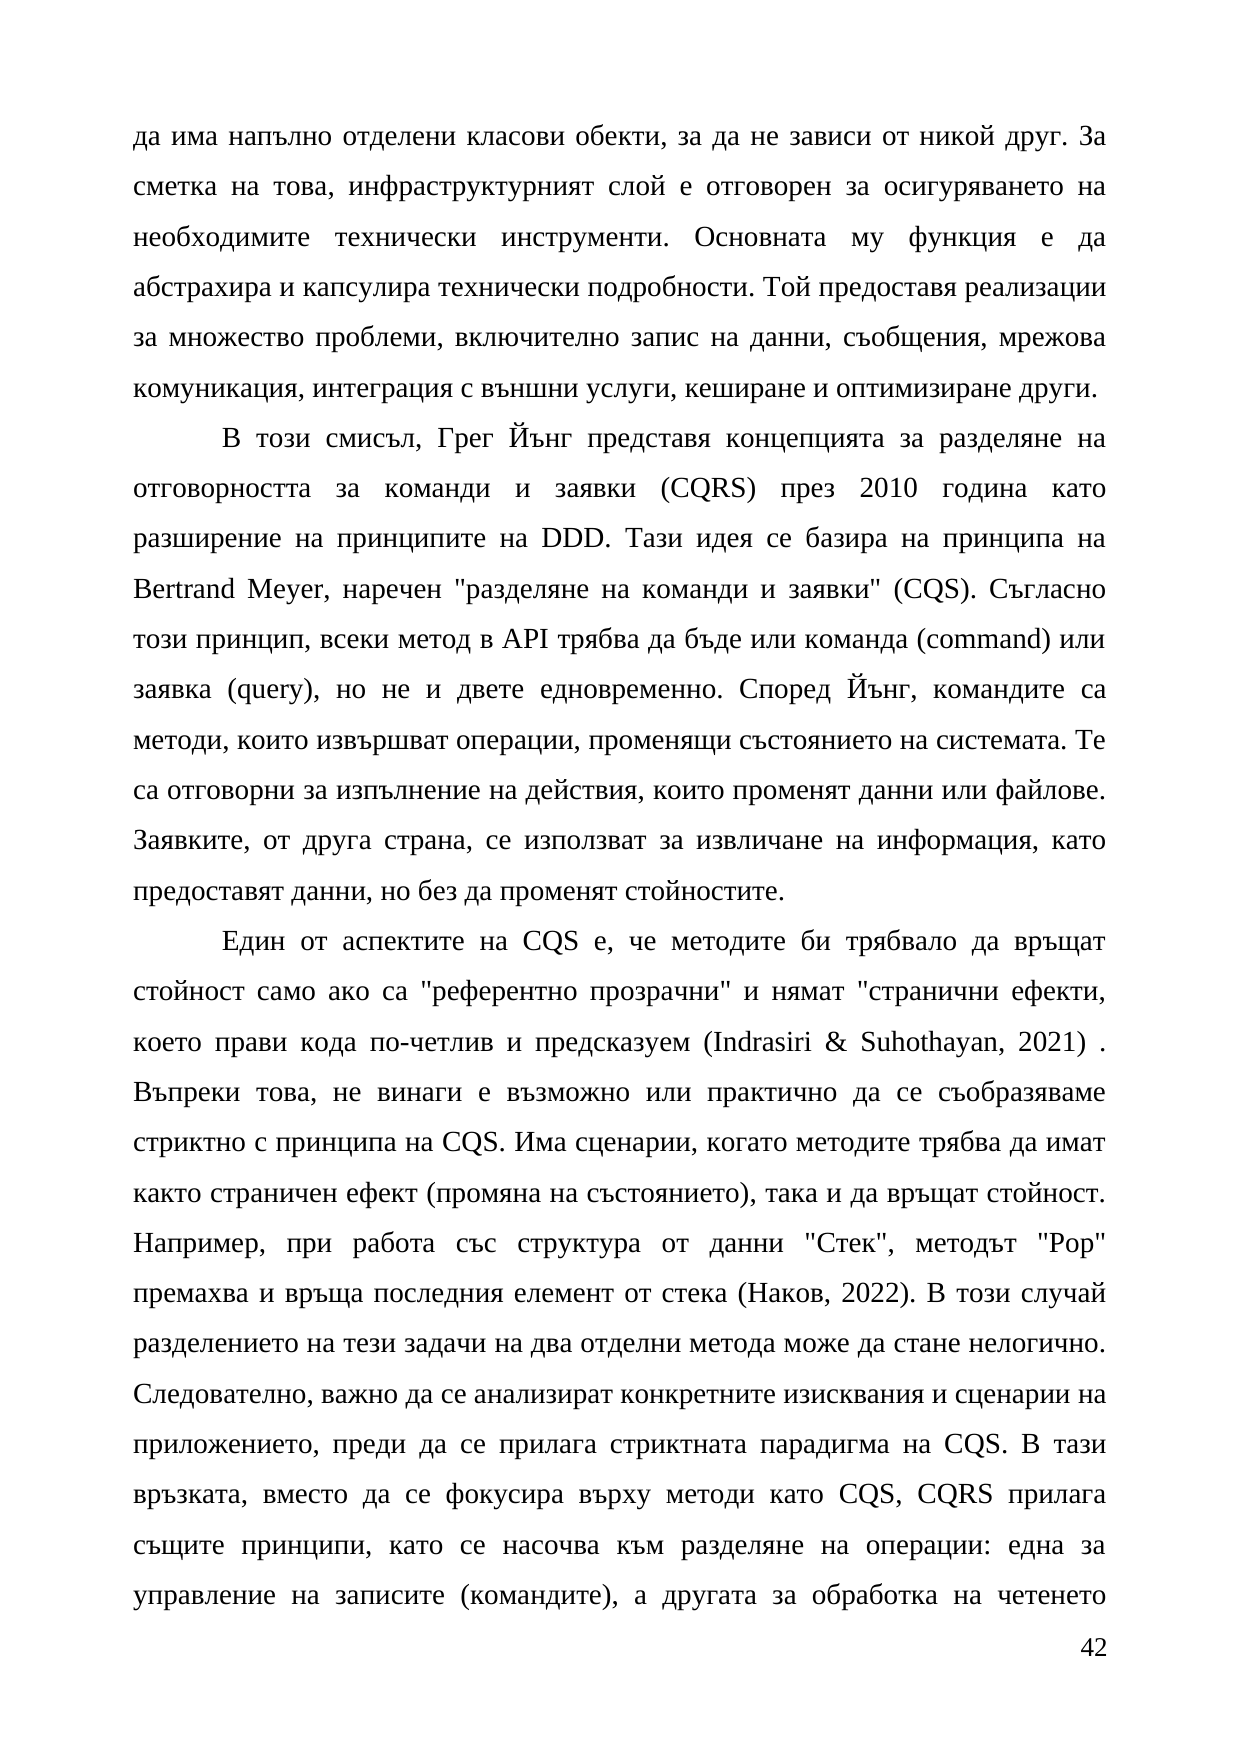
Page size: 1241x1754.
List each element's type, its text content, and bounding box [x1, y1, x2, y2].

text В този смисъл, Грег Йънг представя концепцията за разделяне на отговорността за команди и заявки (CQRS) през 2010 година като разширение на принципите на DDD. Тази идея се базира на принципа на Bertrand Meyer, наречен "разделяне на команди и заявки" (CQS). Съгласно този принцип, всеки метод в API трябва да бъде или команда (command) или заявка (query), но не и двете едновременно. Според Йънг, командите са методи, които извършват операции, променящи състоянието на системата. Те са отговорни за изпълнение на действия, които променят данни или файлове. Заявките, от друга страна, се използват за извличане на информация, като предоставят данни, но без да променят стойностите. [133, 420, 1107, 906]
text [133, 118, 1107, 403]
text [133, 923, 1107, 1611]
